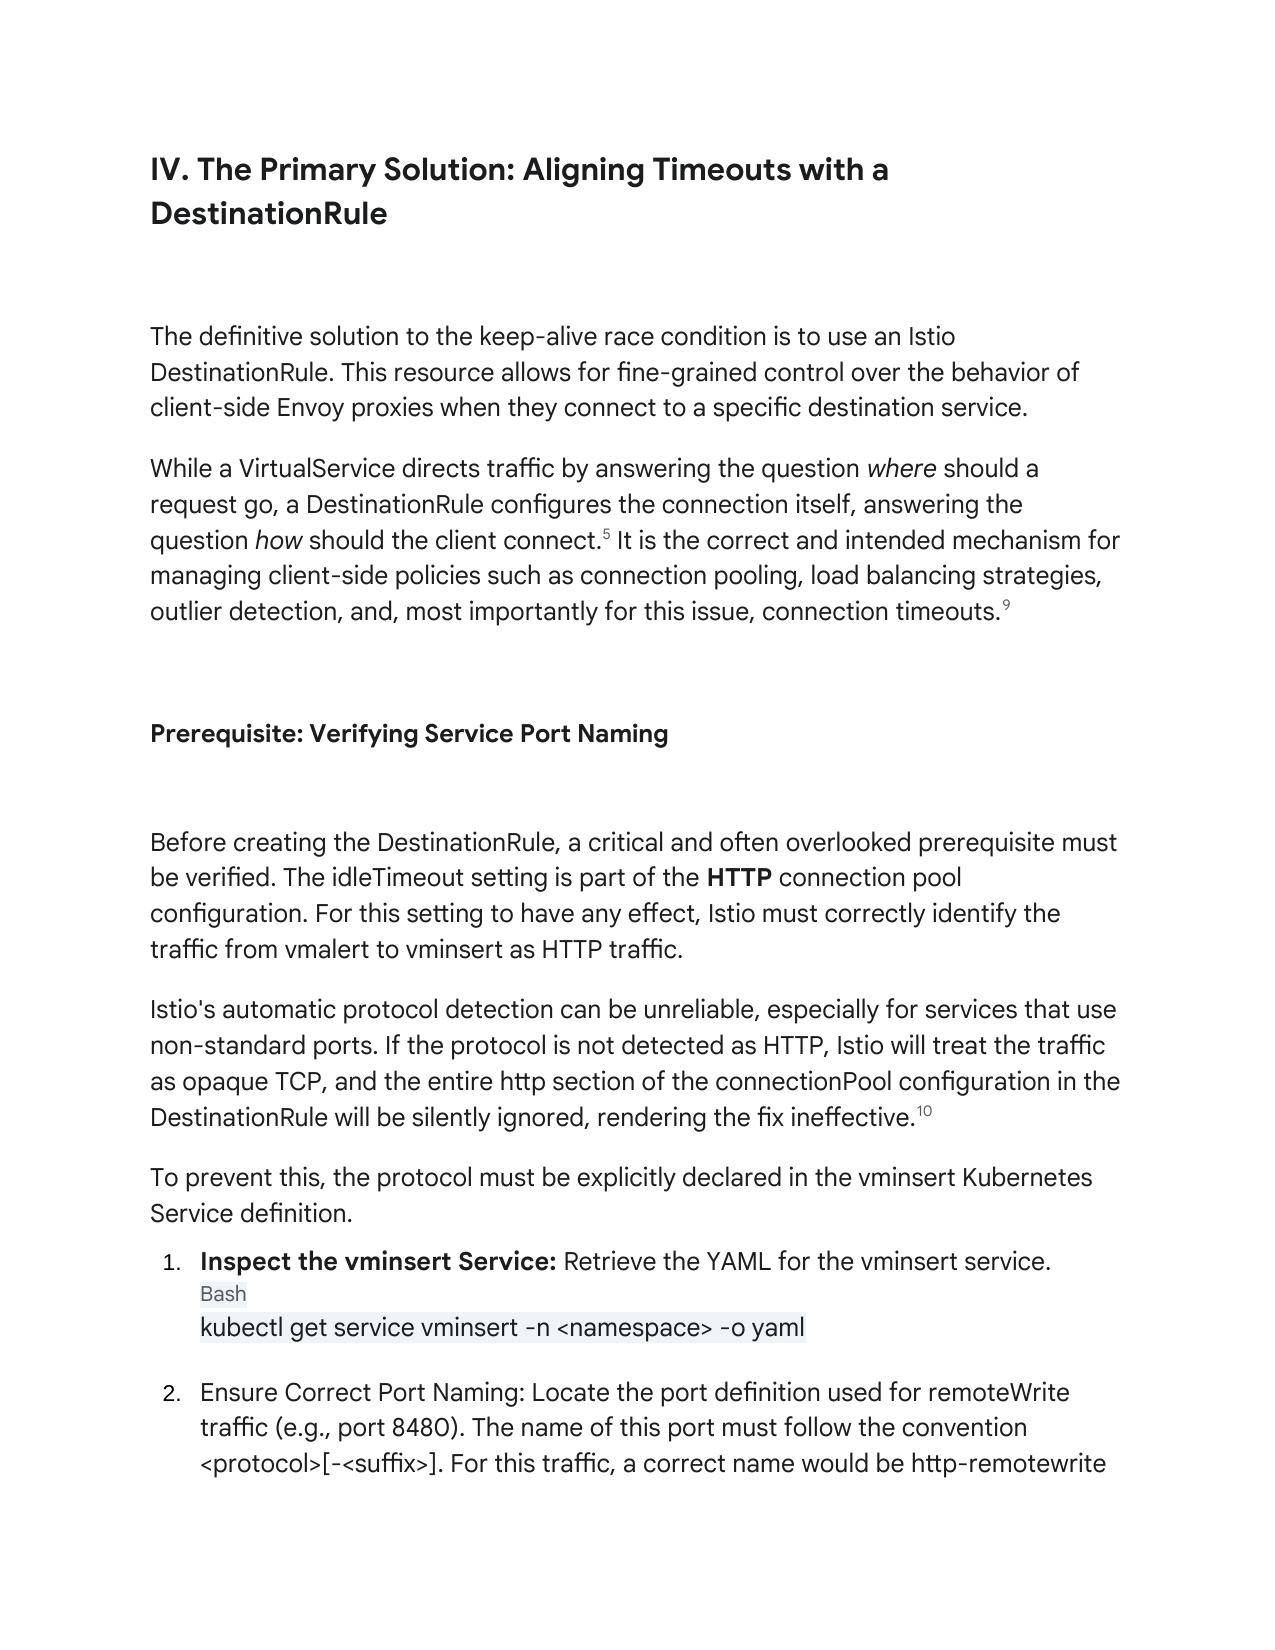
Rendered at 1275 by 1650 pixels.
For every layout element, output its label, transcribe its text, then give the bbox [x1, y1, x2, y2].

subtitle IV. The Primary Solution: Aligning Timeouts with a DestinationRule [150, 150, 1125, 234]
subtitle Prerequisite: Verifying Service Port Naming [150, 718, 1125, 749]
text To prevent this, the protocol must be explicitly declared in the vminsert Kubernetes Service definition. [150, 1163, 1125, 1230]
text Before creating the DestinationRule, a critical and often overlooked prerequisite must be verified. The idleTimeout setting is part of the HTTP connection pool configuration. For this setting to have any effect, Istio must correctly identify the traffic from vmalert to vminsert as HTTP traffic. [150, 827, 1125, 965]
list Inspect the vminsert Service: Retrieve the YAML for the vminsert service. Bash kubectl get service vminsert -n <namespace> -o yaml [162, 1247, 1125, 1373]
text Istio's automatic protocol detection can be unreliable, especially for services that use non-standard ports. If the protocol is not detected as HTTP, Istio will treat the traffic as opaque TCP, and the entire http section of the connectionPool configuration in the DestinationRule will be silently ignored, rendering the fix ineffective.10 [150, 995, 1125, 1133]
text The definitive solution to the keep-alive race condition is to use an Istio DestinationRule. This resource allows for fine-grained control over the behavior of client-side Envoy proxies when they connect to a specific destination service. [150, 321, 1125, 424]
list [162, 1377, 1125, 1480]
text While a VirtualService directs traffic by answering the question where should a request go, a DestinationRule configures the connection itself, answering the question how should the client connect.5 It is the correct and intended mechanism for managing client-side policies such as connection pooling, load balancing strategies, outlier detection, and, most importantly for this issue, connection timeouts.9 [150, 453, 1125, 628]
